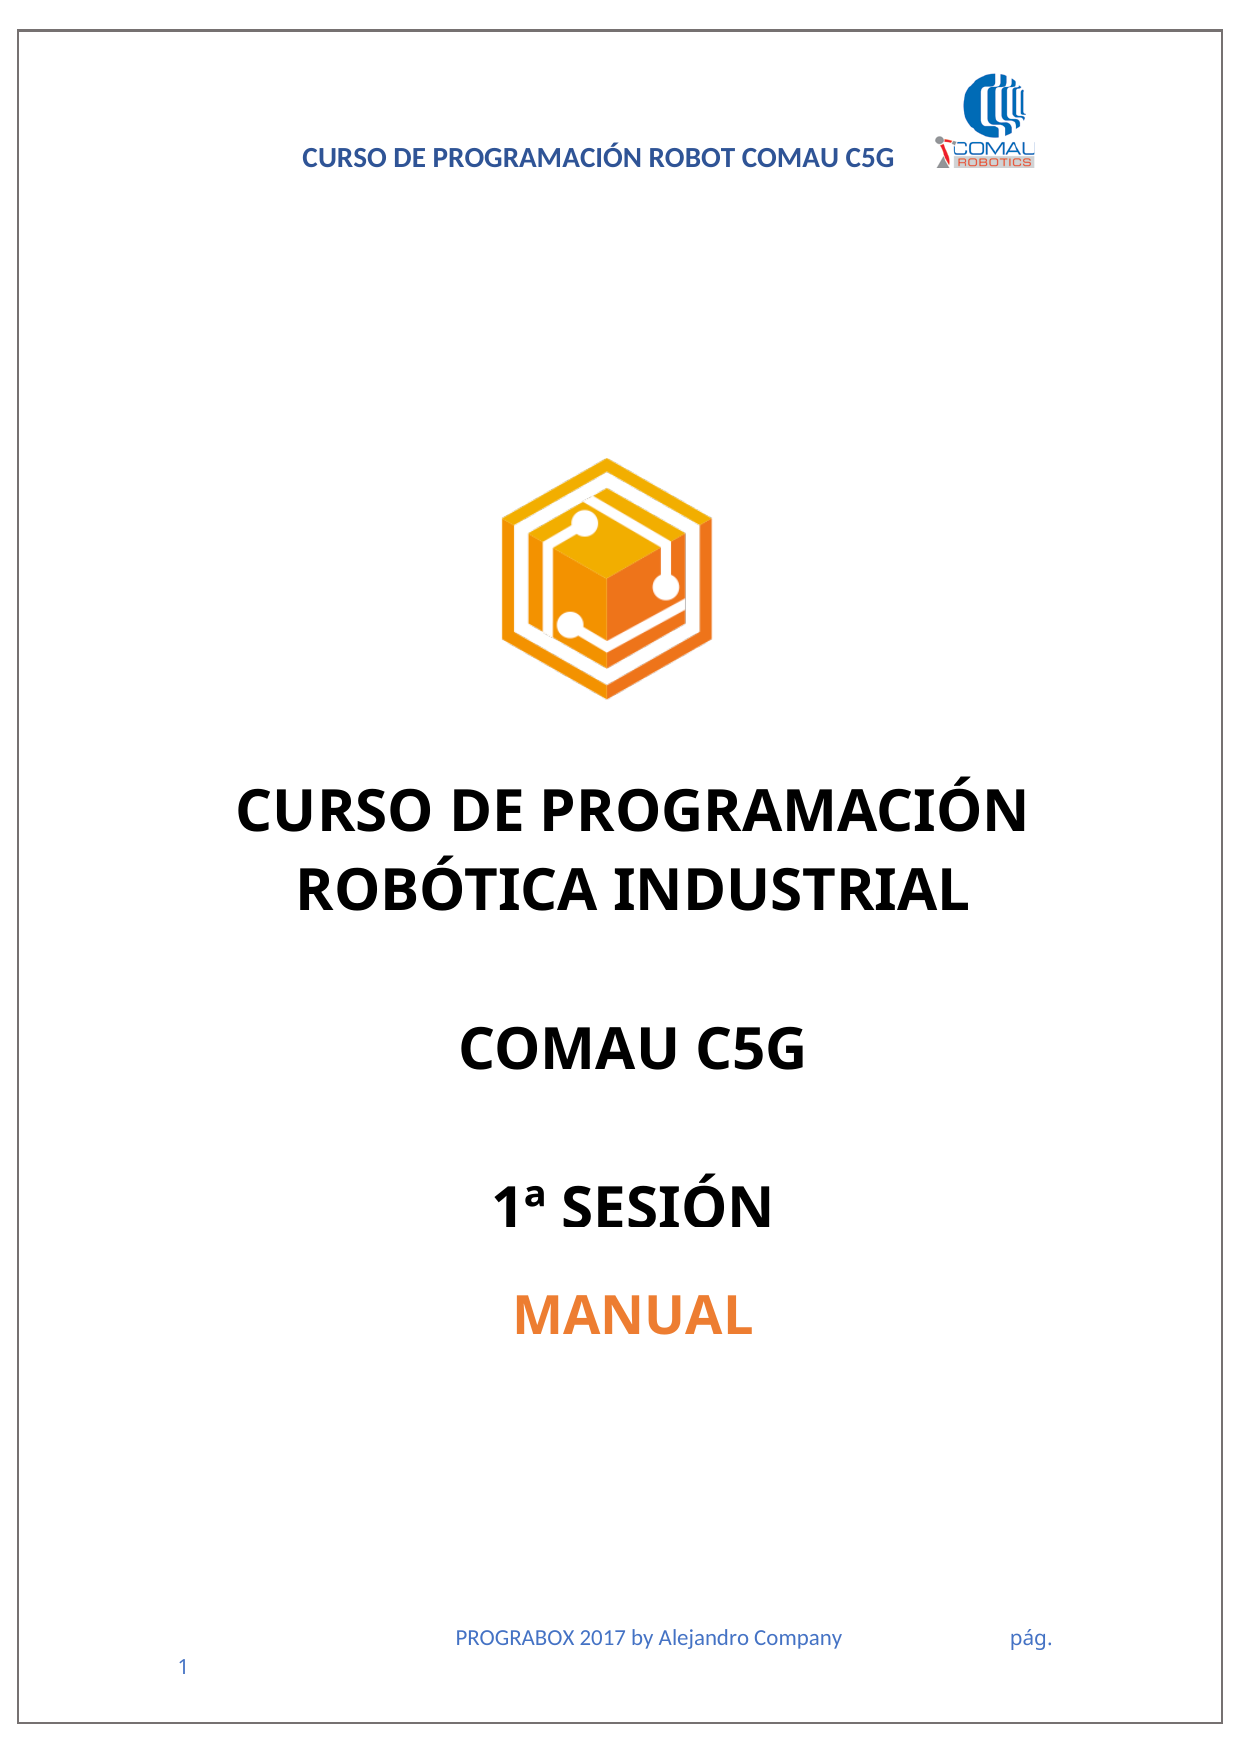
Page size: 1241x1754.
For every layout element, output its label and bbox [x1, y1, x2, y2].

picture [492, 449, 721, 761]
